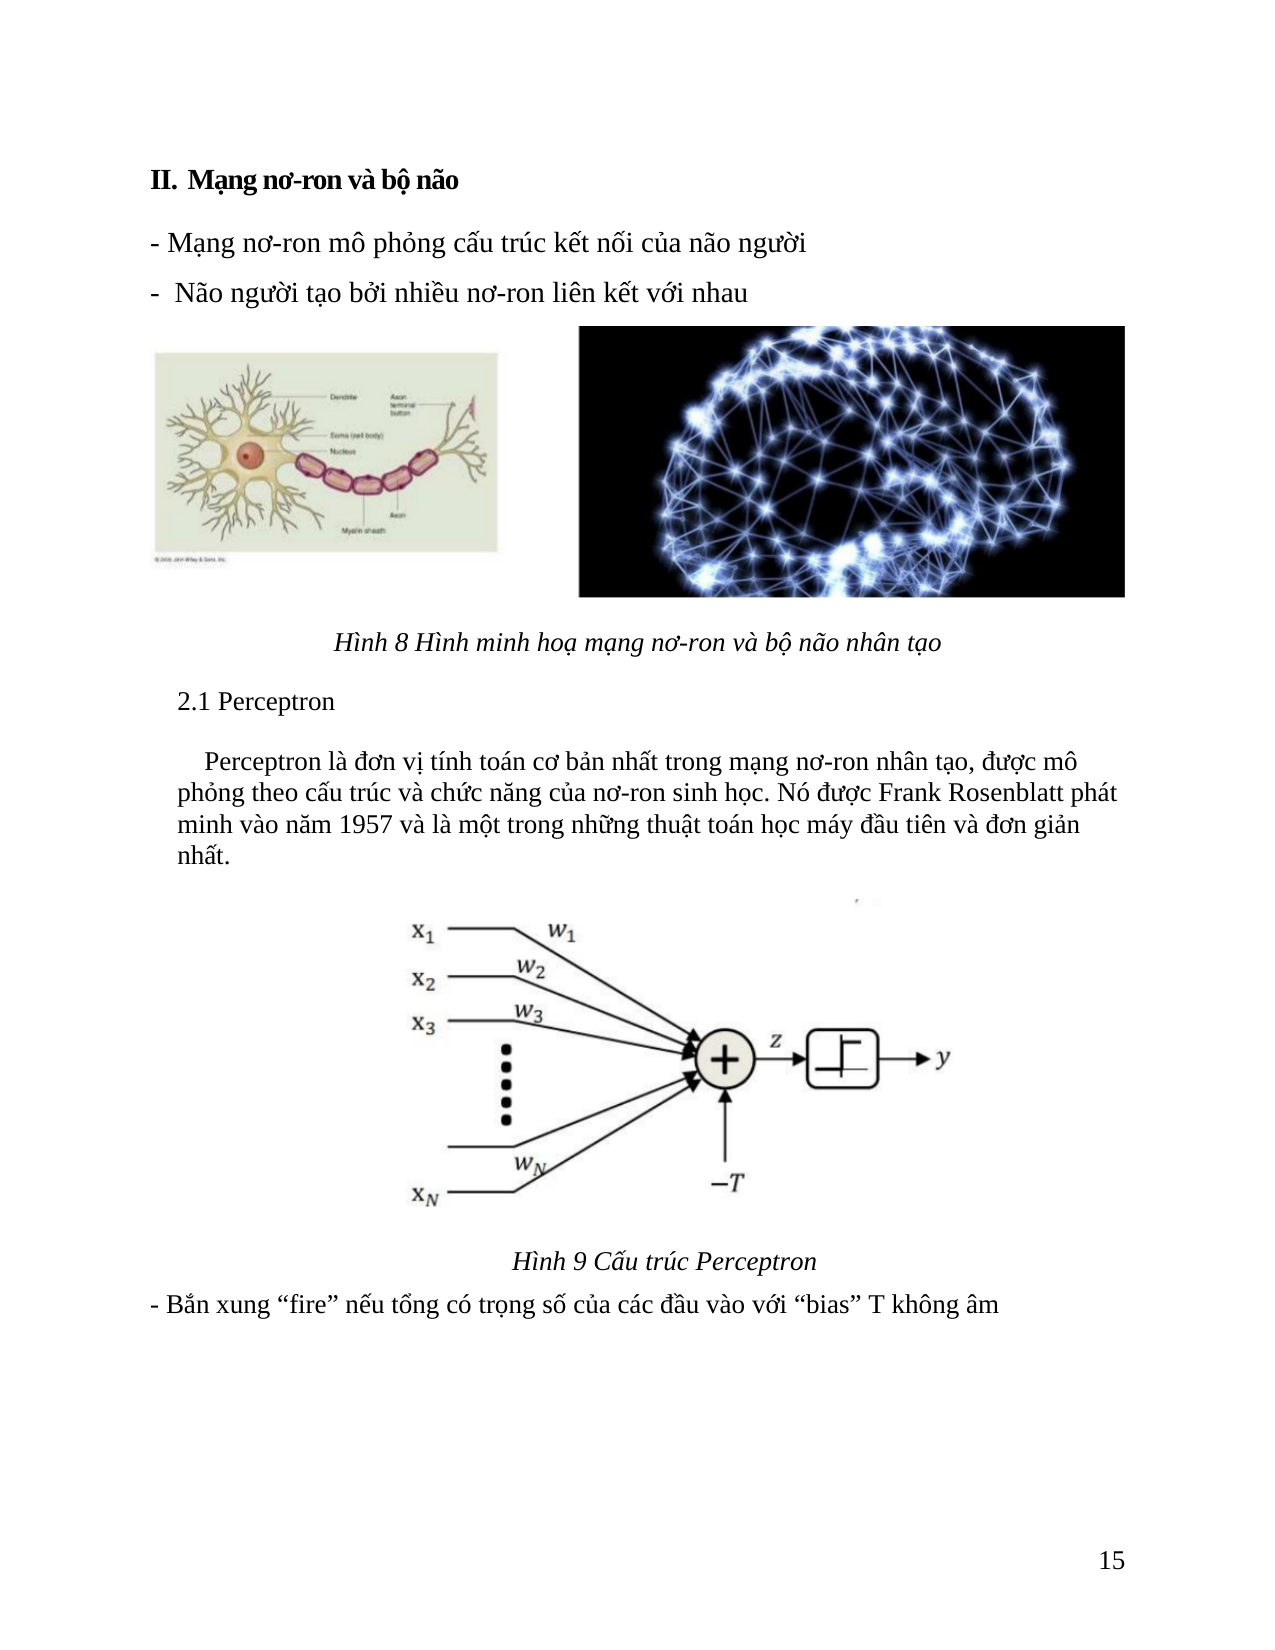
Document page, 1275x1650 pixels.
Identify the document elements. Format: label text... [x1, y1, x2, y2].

text - Não người tạo bởi nhiều nơ-ron liên kết với nhau [150, 276, 1125, 309]
picture [368, 899, 959, 1216]
text Mạng nơ-ron và bộ não [150, 162, 1125, 196]
text 2.1 Perceptron [177, 685, 1125, 716]
text Perceptron là đơn vị tính toán cơ bản nhất trong mạng nơ-ron nhân tạo, được mô phỏng theo cấu trúc và chức năng của nơ-ron sinh học. Nó được Frank Rosenblatt phát minh vào năm 1957 và là một trong những thuật toán học máy đầu tiên và đơn giản nhất. [177, 745, 1125, 870]
picture [150, 326, 1125, 598]
text - Bắn xung “fire” nếu tổng có trọng số của các đầu vào với “bias” T không âm [150, 1288, 1125, 1319]
text Hình 8 Hình minh hoạ mạng nơ-ron và bộ não nhân tạo [150, 626, 1125, 657]
text Hình 9 Cấu trúc Perceptron [177, 1245, 1125, 1276]
text - Mạng nơ-ron mô phỏng cấu trúc kết nối của não người [150, 225, 1125, 259]
